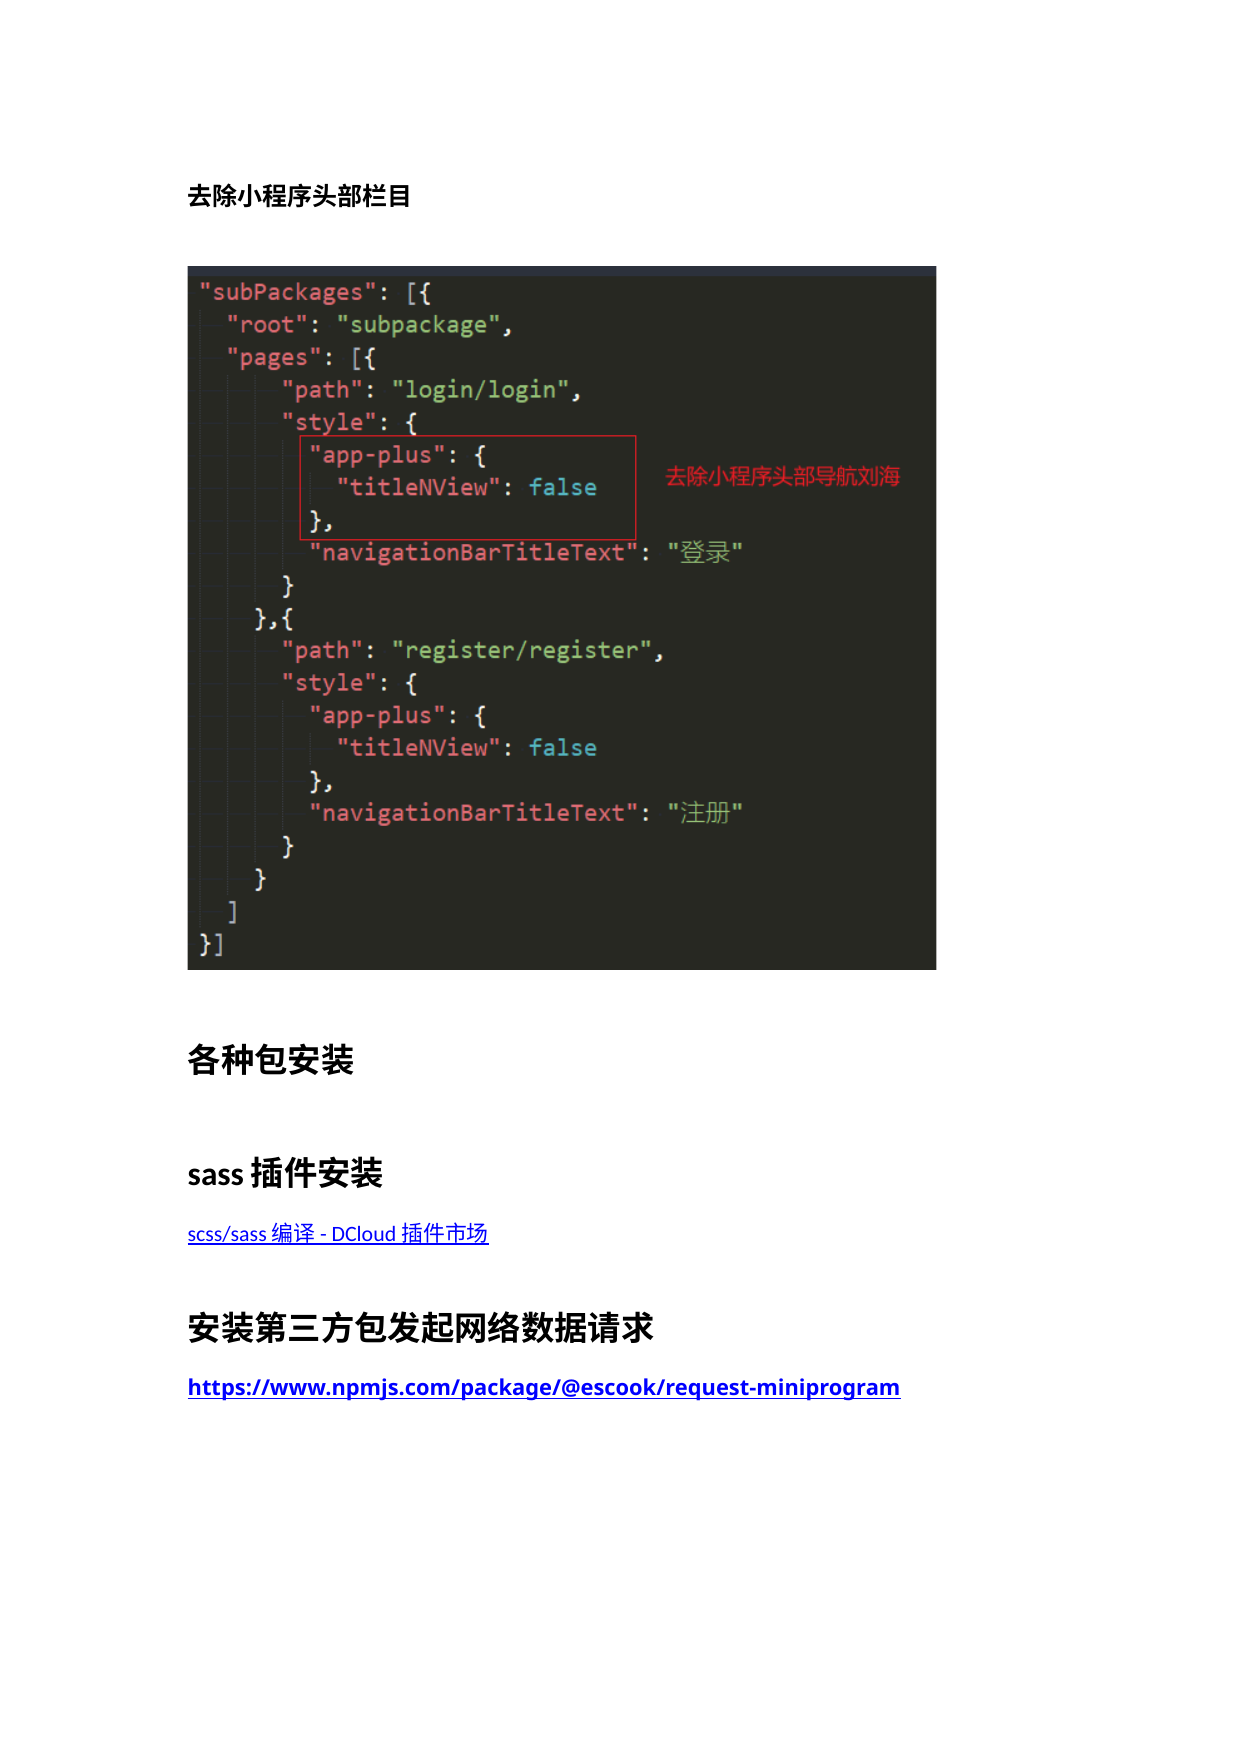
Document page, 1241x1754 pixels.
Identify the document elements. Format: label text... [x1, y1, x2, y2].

text https://www.npmjs.com/package/@escook/request-miniprogram [187, 1371, 1053, 1403]
picture [187, 266, 937, 970]
subtitle 各种包安装 [187, 1026, 1053, 1091]
subtitle sass插件安装 [187, 1138, 1053, 1203]
subtitle 安装第三方包发起网络数据请求 [187, 1293, 1053, 1358]
text scss/sass编译 - DCloud 插件市场 [187, 1216, 1053, 1248]
subtitle 去除小程序头部栏目 [187, 162, 1053, 227]
